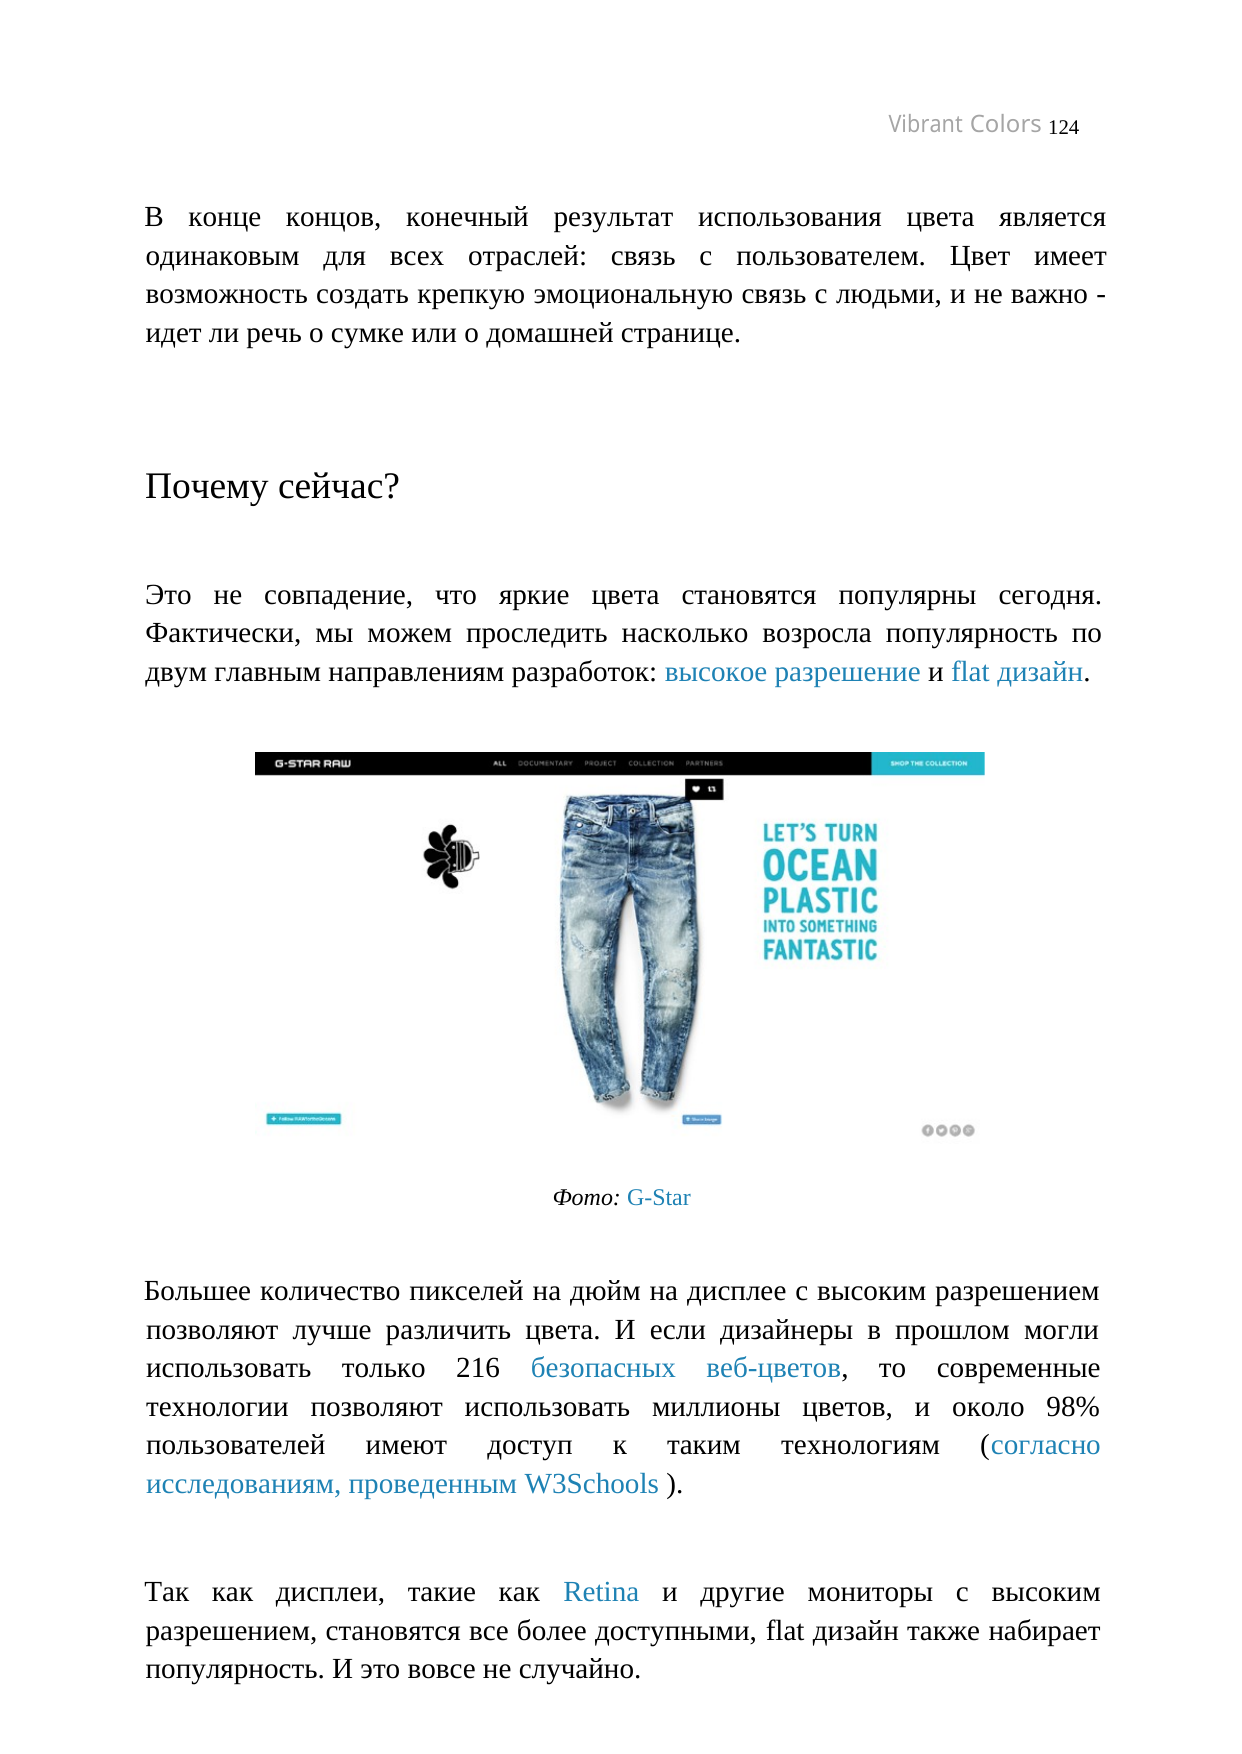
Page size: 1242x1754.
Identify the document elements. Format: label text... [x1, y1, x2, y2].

text Это не совпадение, что яркие цвета становятся популярны сегодня. Фактически, мы можем проследить насколько возросла популярность по двум главным направлениям разработок: высокое разрешение и flat дизайн. [145, 577, 1103, 688]
picture [255, 752, 985, 1144]
text Почему сейчас? [145, 464, 692, 507]
text В конце концов, конечный результат использования цвета является одинаковым для всех отраслей: связь с пользователем. Цвет имеет возможность создать крепкую эмоциональную связь с людьми, и не важно - идет ли речь о сумке или о домашней странице. [144, 199, 1107, 348]
text Так как дисплеи, такие как Retina и другие мониторы с высоким разрешением, становятся все более доступными, flat дизайн также набирает популярность. И это вовсе не случайно. [144, 1574, 1101, 1685]
text Фото: G-Star [520, 1183, 723, 1211]
text Большее количество пикселей на дюйм на дисплее с высоким разрешением позволяют лучше различить цвета. И если дизайнеры в прошлом могли использовать только 216 безопасных веб-цветов, то современные технологии позволяют использовать миллионы цветов, и около 98% пользователей имеют доступ к таким технологиям (согласно исследованиям, проведенным W3Schools ). [143, 1273, 1101, 1499]
